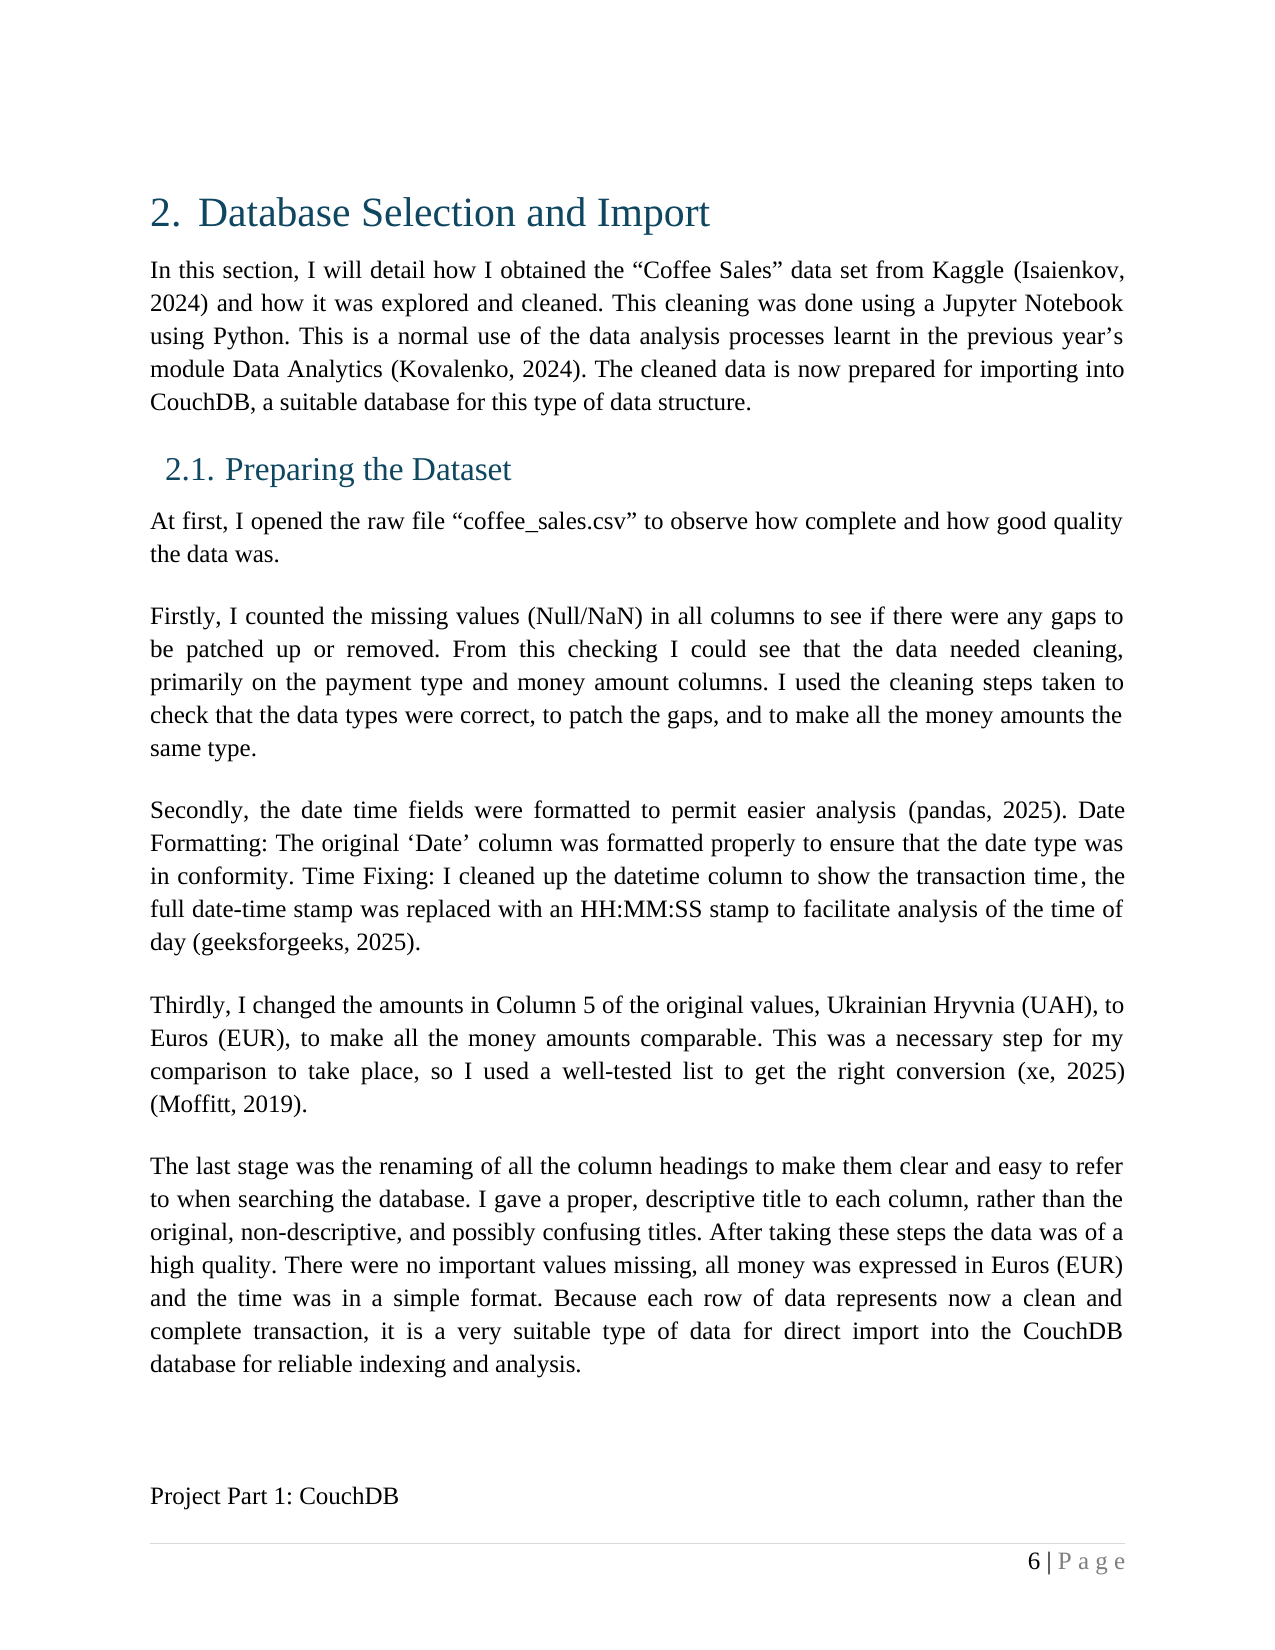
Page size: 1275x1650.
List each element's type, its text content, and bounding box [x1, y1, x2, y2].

text Thirdly, I changed the amounts in Column 5 of the original values, Ukrainian Hryvnia (UAH), to Euros (EUR), to make all the money amounts comparable. This was a necessary step for my comparison to take place, so I used a well-tested list to get the right conversion . [150, 990, 1125, 1117]
subtitle Database Selection and Import [150, 187, 1125, 235]
text In this section, I will detail how I obtained the “Coffee Sales” data set from Kaggle and how it was explored and cleaned. This cleaning was done using a Jupyter Notebook using Python. This is a normal use of the data analysis processes learnt in the previous year’s module Data Analytics . The cleaned data is now prepared for importing into CouchDB, a suitable database for this type of data structure. [150, 255, 1125, 416]
subtitle Preparing the Dataset [165, 449, 1125, 488]
text Secondly, the date time fields were formatted to permit easier analysis . Date Formatting: The original ‘Date’ column was formatted properly to ensure that the date type was in conformity. Time Fixing: I cleaned up the datetime column to show the transaction time, the full date-time stamp was replaced with an HH:MM:SS stamp to facilitate analysis of the time of day . [150, 795, 1125, 956]
text At first, I opened the raw file “coffee_sales.csv” to observe how complete and how good quality the data was. [150, 506, 1125, 568]
text Firstly, I counted the missing values (Null/NaN) in all columns to see if there were any gaps to be patched up or removed. From this checking I could see that the data needed cleaning, primarily on the payment type and money amount columns. I used the cleaning steps taken to check that the data types were correct, to patch the gaps, and to make all the money amounts the same type. [150, 601, 1125, 762]
text The last stage was the renaming of all the column headings to make them clear and easy to refer to when searching the database. I gave a proper, descriptive title to each column, rather than the original, non-descriptive, and possibly confusing titles. After taking these steps the data was of a high quality. There were no important values missing, all money was expressed in Euros (EUR) and the time was in a simple format. Because each row of data represents now a clean and complete transaction, it is a very suitable type of data for direct import into the CouchDB database for reliable indexing and analysis. [150, 1151, 1125, 1378]
